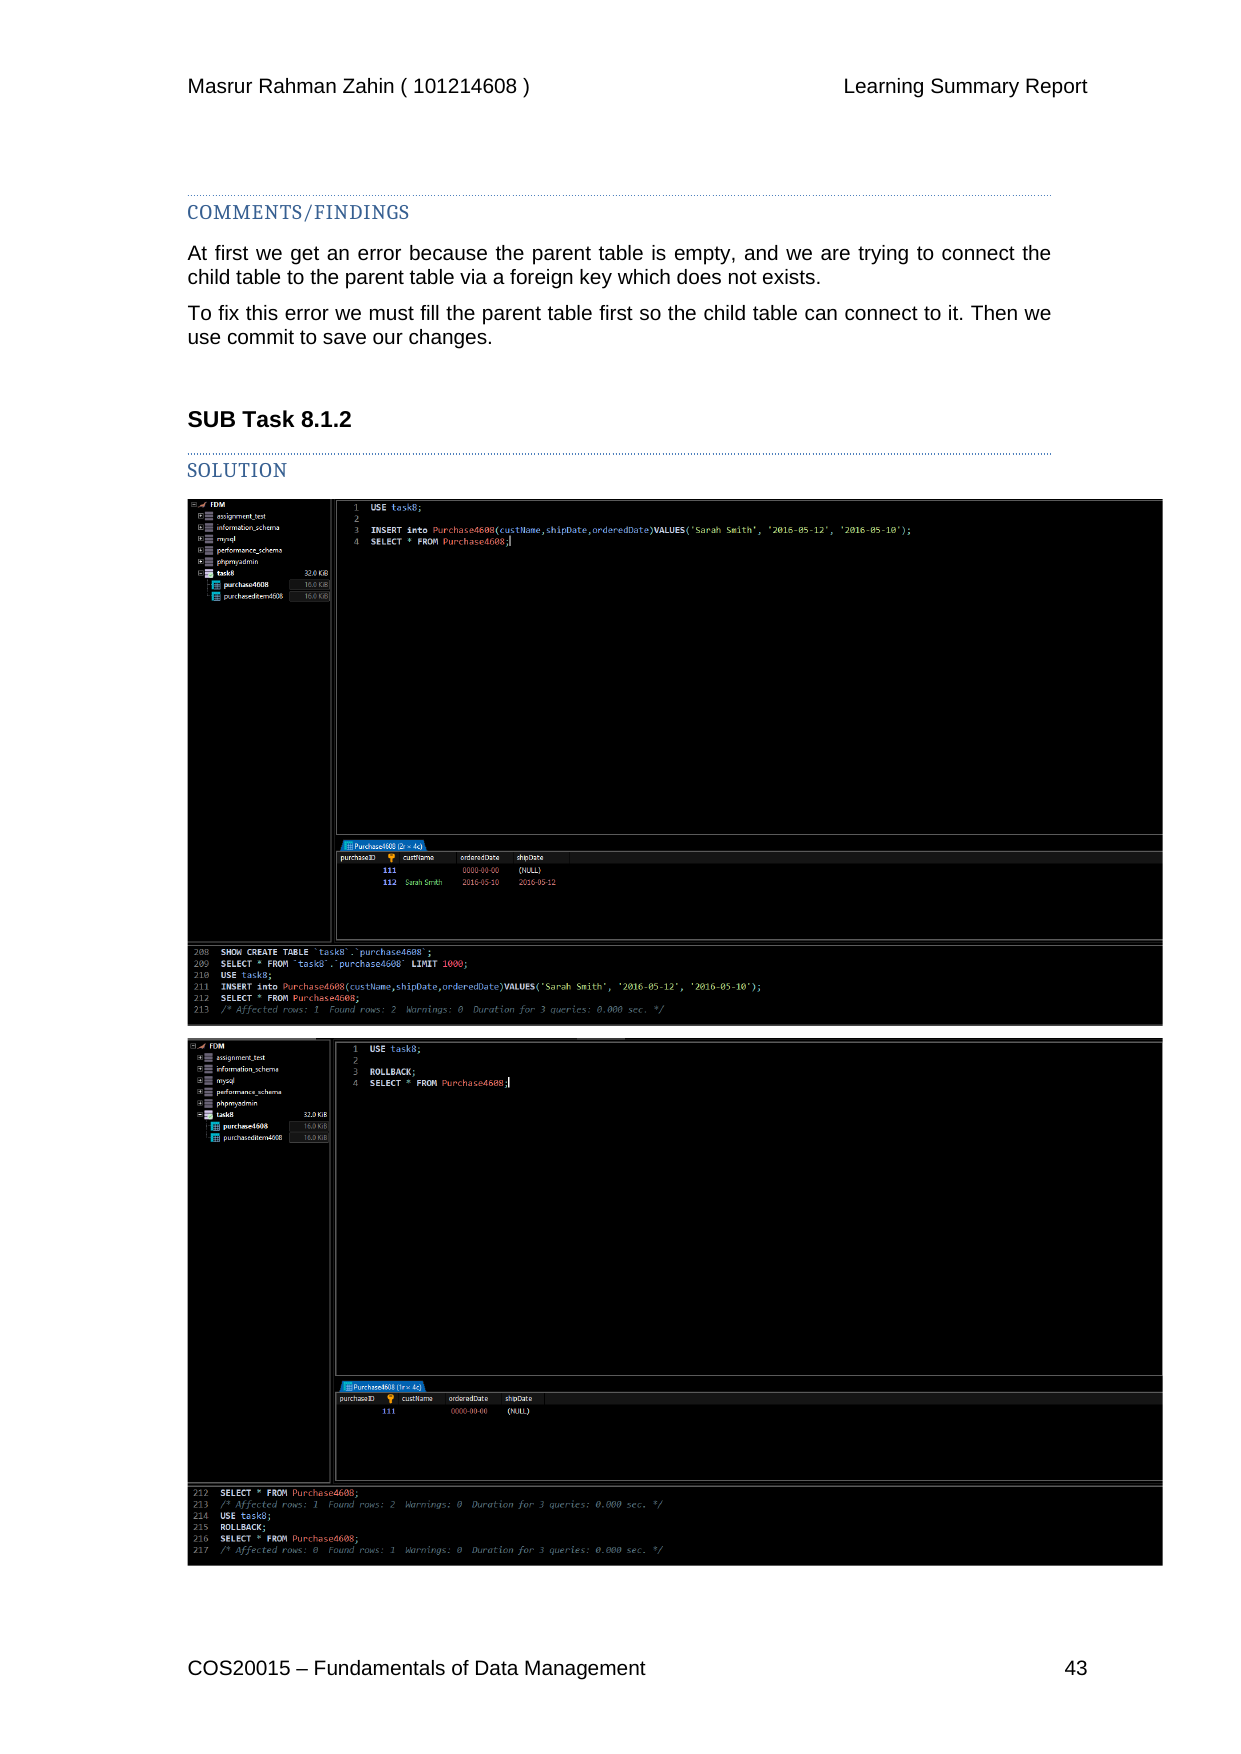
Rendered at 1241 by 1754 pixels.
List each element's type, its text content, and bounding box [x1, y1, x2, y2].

picture [187, 499, 1163, 1026]
text At first we get an error because the parent table is empty, and we are trying to connect the child table to the parent table via a foreign key which does not exists. [187, 241, 1053, 288]
subtitle Comments/findings [187, 195, 1053, 224]
subtitle Solution [187, 453, 1053, 483]
picture [187, 1038, 1163, 1566]
text To fix this error we must fill the parent table first so the child table can connect to it. Then we use commit to save our changes. [187, 301, 1053, 349]
subtitle SUB Task 8.1.2 [187, 406, 1053, 432]
